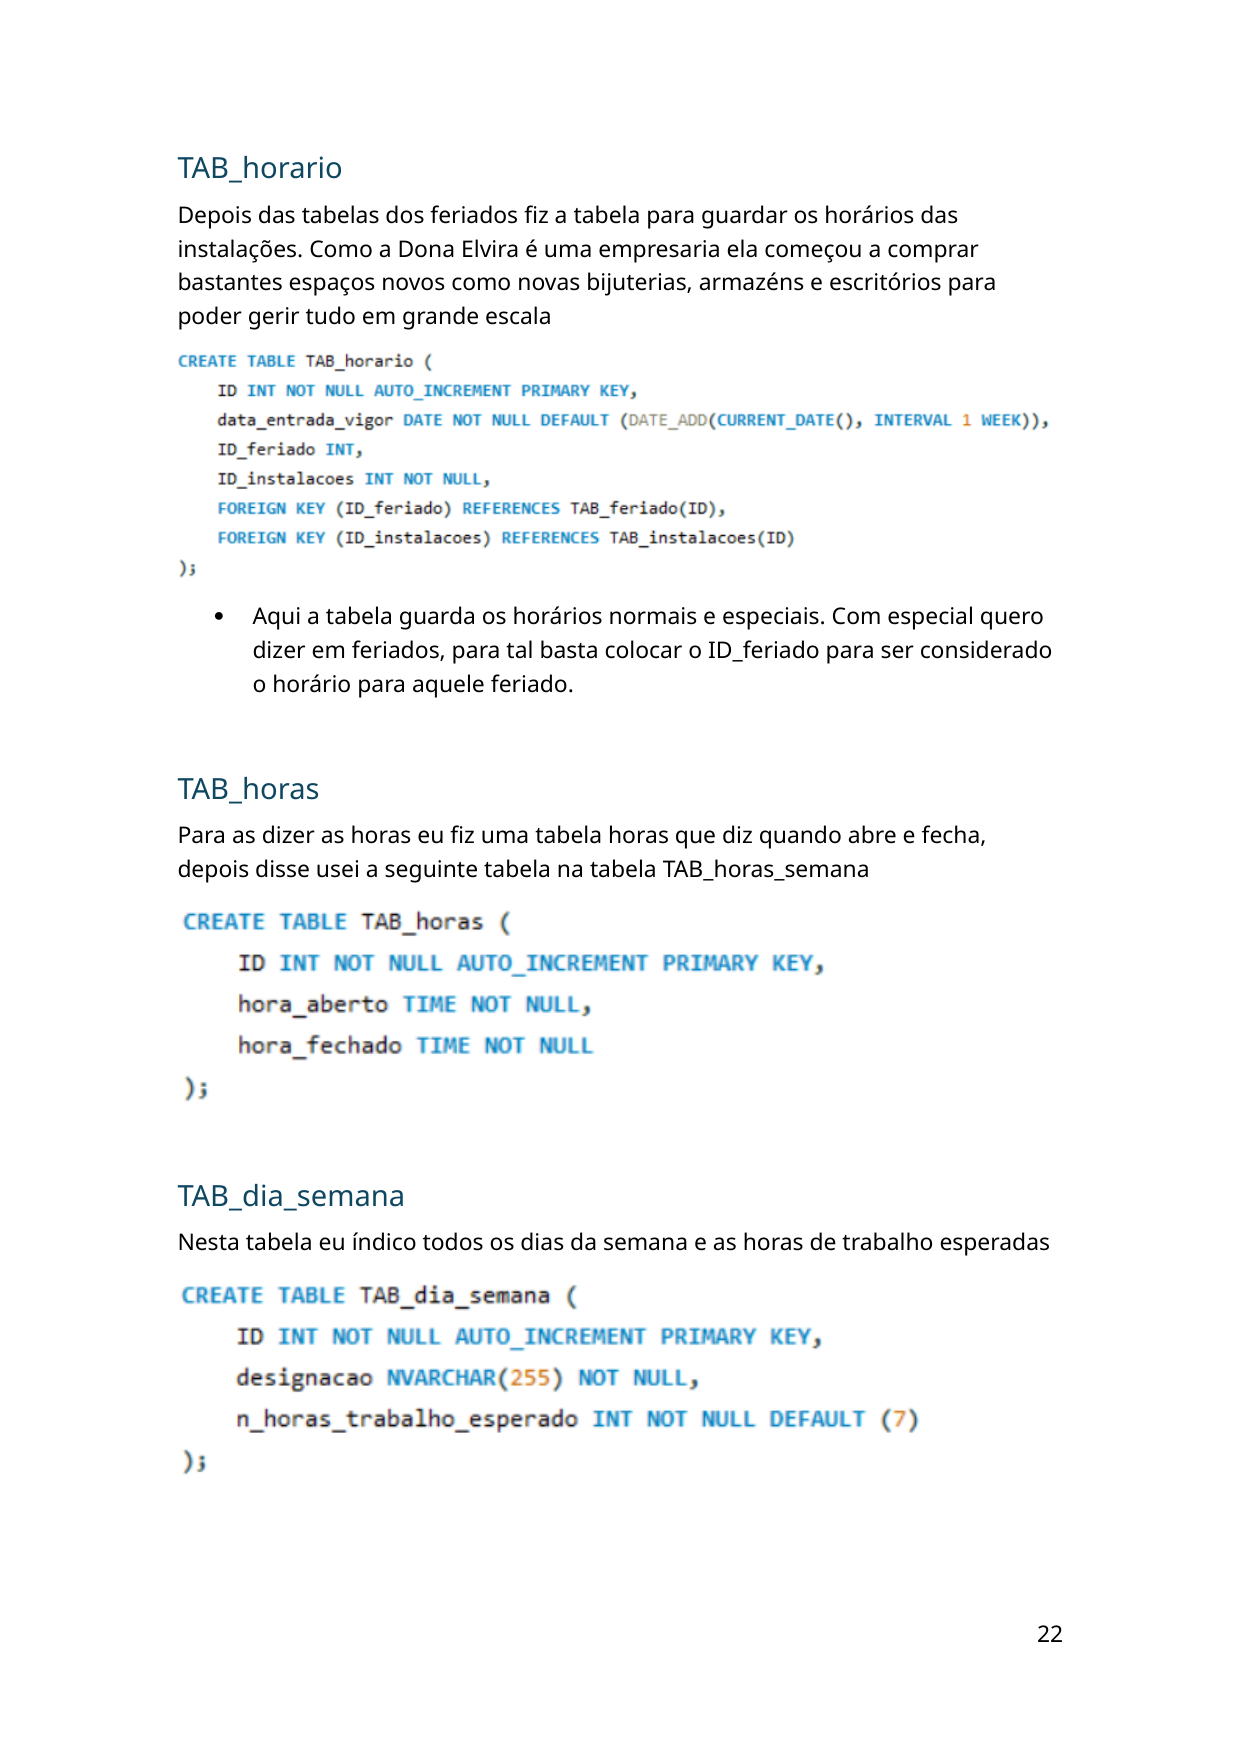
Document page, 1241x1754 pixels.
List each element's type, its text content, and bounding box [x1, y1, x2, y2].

subtitle TAB_dia_semana [177, 1175, 1063, 1214]
list Aqui a tabela guarda os horários normais e especiais. Com especial quero dizer em feriados, para tal basta colocar o ID_feriado para ser considerado o horário para aquele feriado. [215, 600, 1063, 699]
text Nesta tabela eu índico todos os dias da semana e as horas de trabalho esperadas [177, 1226, 1063, 1257]
picture [177, 1276, 940, 1480]
text Depois das tabelas dos feriados fiz a tabela para guardar os horários das instalações. Como a Dona Elvira é uma empresaria ela começou a comprar bastantes espaços novos como novas bijuterias, armazéns e escritórios para poder gerir tudo em grande escala [177, 199, 1063, 331]
subtitle TAB_horas [177, 768, 1063, 808]
subtitle TAB_horario [177, 148, 1063, 187]
picture [177, 350, 1063, 581]
text Para as dizer as horas eu fiz uma tabela horas que diz quando abre e fecha, depois disse usei a seguinte tabela na tabela TAB_horas_semana [177, 819, 1063, 884]
picture [177, 903, 853, 1106]
